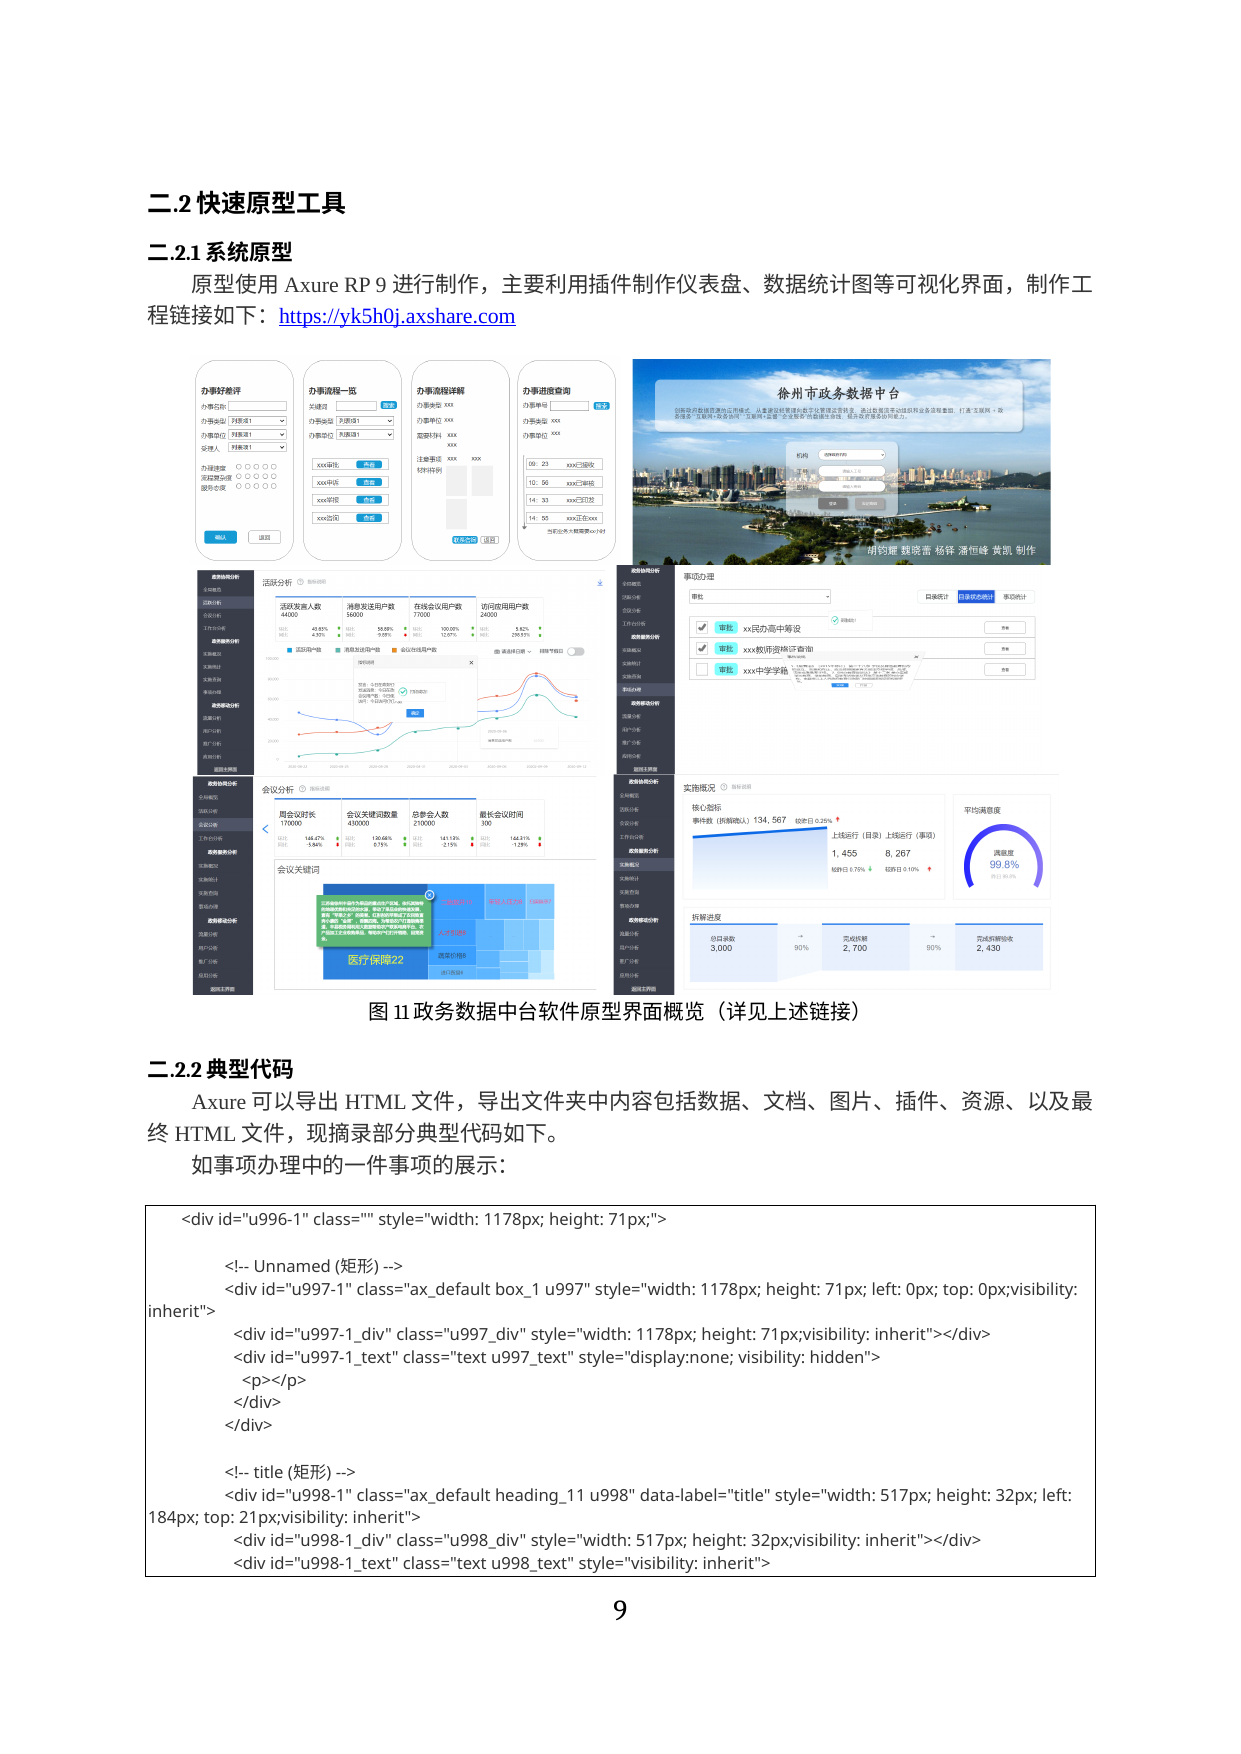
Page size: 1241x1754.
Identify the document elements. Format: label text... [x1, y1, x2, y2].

subtitle 系统原型 [148, 234, 1093, 267]
text Axure 可以导出 HTML 文件，导出文件夹中内容包括数据、文档、图片、插件、资源、以及最终 HTML 文件，现摘录部分典型代码如下。 [148, 1084, 1093, 1148]
subtitle 典型代码 [148, 1052, 1093, 1084]
text <div id="u998-1_div" class="u998_div" style="width: 517px; height: 32px;visibility: inherit"></div> [148, 1529, 1093, 1548]
text 原型使用 Axure RP 9 进行制作，主要利用插件制作仪表盘、数据统计图等可视化界面，制作工程链接如下：https://yk5h0j.axshare.com [148, 267, 1093, 330]
text <div id="u998-1_text" class="text u998_text" style="visibility: inherit"> [146, 1548, 1095, 1576]
text <!-- title (矩形) --> [148, 1459, 1093, 1483]
text <div id="u997-1_text" class="text u997_text" style="display:none; visibility: hidden"> [148, 1346, 1093, 1368]
text <div id="u997-1" class="ax_default box_1 u997" style="width: 1178px; height: 71px; left: 0px; top: 0px;visibility: inherit"> [148, 1277, 1093, 1323]
picture [189, 355, 1059, 995]
text 如事项办理中的一件事项的展示： [148, 1148, 1093, 1179]
picture [197, 570, 606, 775]
text <div id="u996-1" class="" style="width: 1178px; height: 71px;"> [146, 1206, 1095, 1230]
text <div id="u997-1_div" class="u997_div" style="width: 1178px; height: 71px;visibility: inherit"></div> [148, 1323, 1093, 1346]
subtitle 快速原型工具 [148, 169, 1093, 234]
text <!-- Unnamed (矩形) --> [148, 1253, 1093, 1277]
text 图 11 政务数据中台软件原型界面概览（详见上述链接） [148, 994, 1093, 1027]
text <div id="u998-1" class="ax_default heading_11 u998" data-label="title" style="width: 517px; height: 32px; left: 184px; top: 21px;visibility: inherit"> [148, 1483, 1093, 1529]
text <p></p> [148, 1368, 1093, 1391]
picture [192, 776, 597, 995]
text </div> [148, 1391, 1093, 1414]
text </div> [148, 1414, 1093, 1436]
